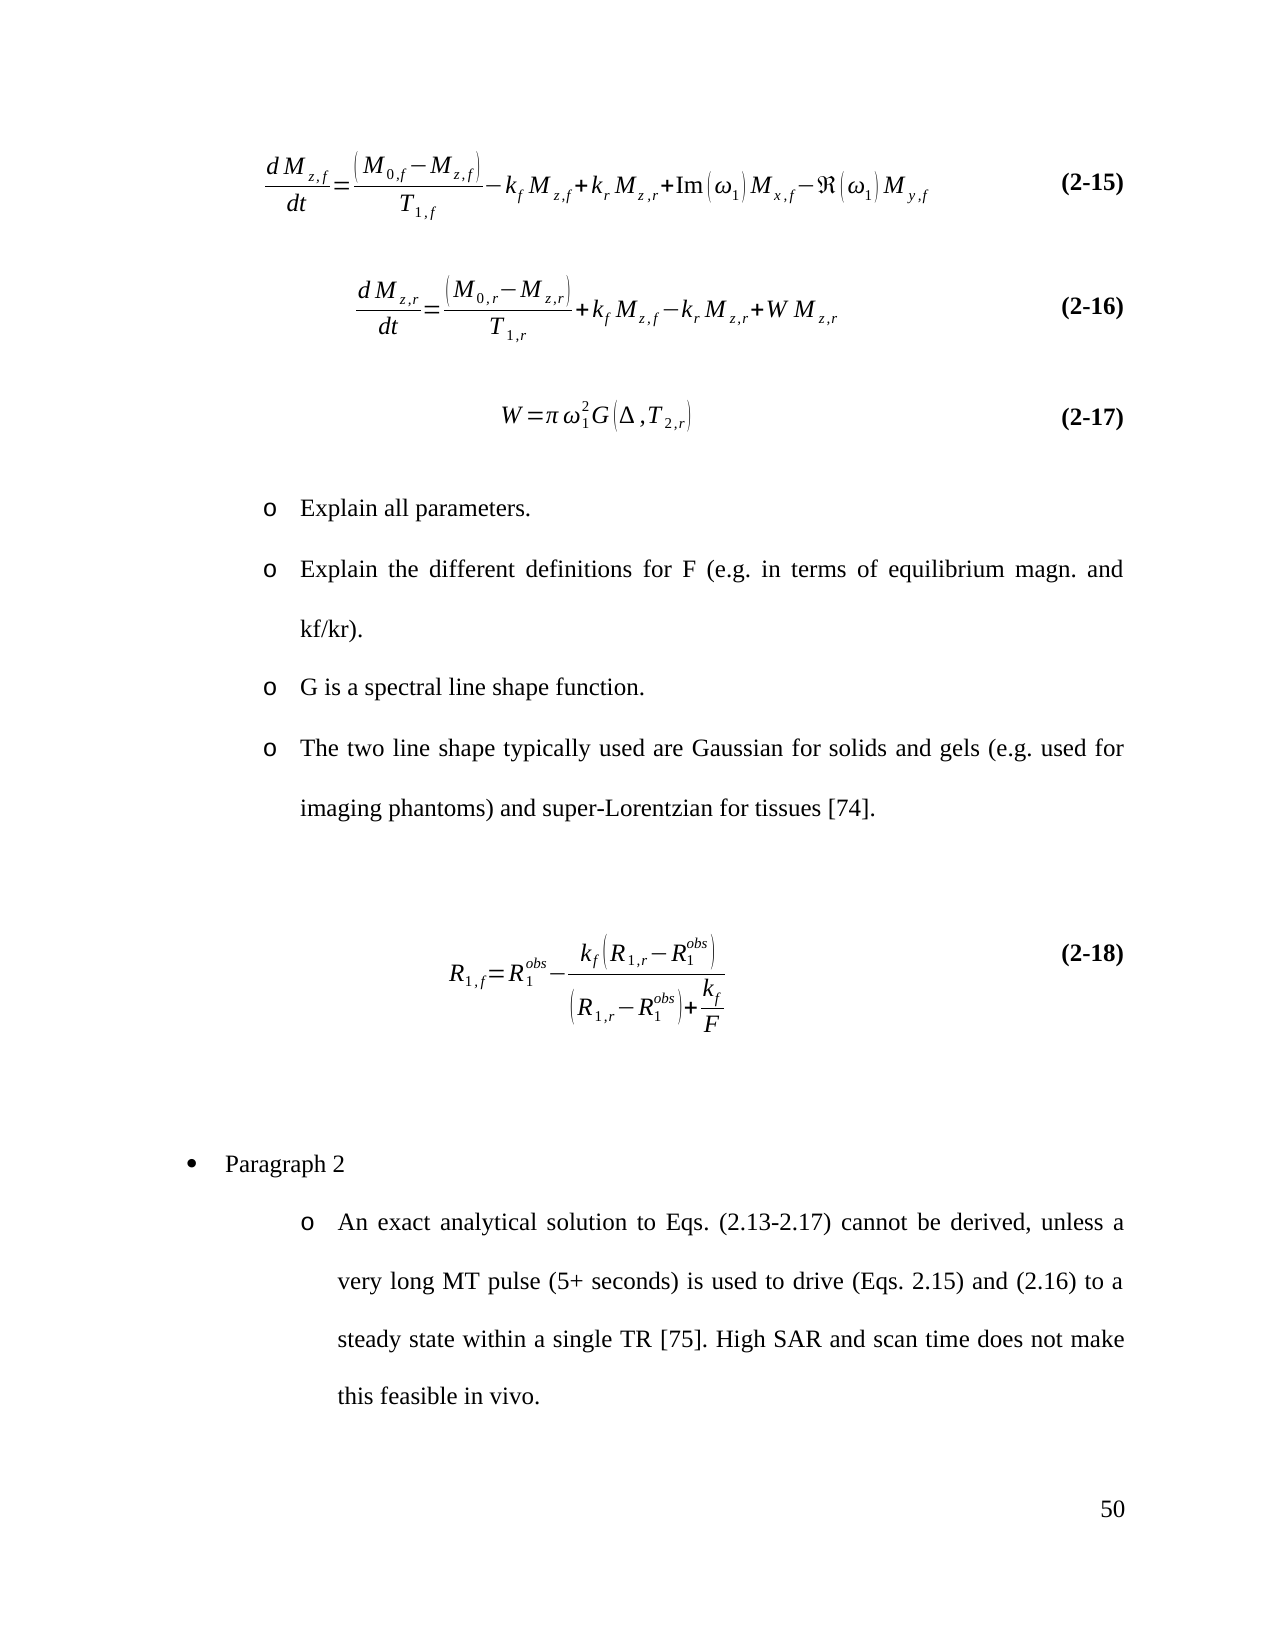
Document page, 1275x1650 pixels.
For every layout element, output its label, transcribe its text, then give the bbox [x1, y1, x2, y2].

list An exact analytical solution to Eqs. (2.13-2.17) cannot be derived, unless a very long MT pulse (5+ seconds) is used to drive (Eqs. 2.15) and (2.16) to a steady state within a single TR [75]. High SAR and scan time does not make this feasible in vivo. [300, 1207, 1125, 1410]
table_cell (2-17) [1043, 397, 1135, 493]
table_cell [150, 397, 1043, 493]
list Paragraph 2 [187, 1149, 1125, 1178]
list Explain the different definitions for F (e.g. in terms of equilibrium magn. and kf/kr). [262, 554, 1125, 643]
table_header [150, 933, 1025, 1092]
list G is a spectral line shape function. [262, 672, 1125, 702]
table_cell (2-16) [1043, 274, 1135, 397]
list Explain all parameters. [262, 493, 1125, 524]
table_header (2-18) [1025, 933, 1135, 1092]
table_cell [150, 274, 1043, 397]
table_cell (2-15) [1043, 150, 1135, 273]
table_cell [150, 150, 1043, 273]
list The two line shape typically used are Gaussian for solids and gels (e.g. used for imaging phantoms) and super-Lorentzian for tissues [74]. [262, 733, 1125, 822]
